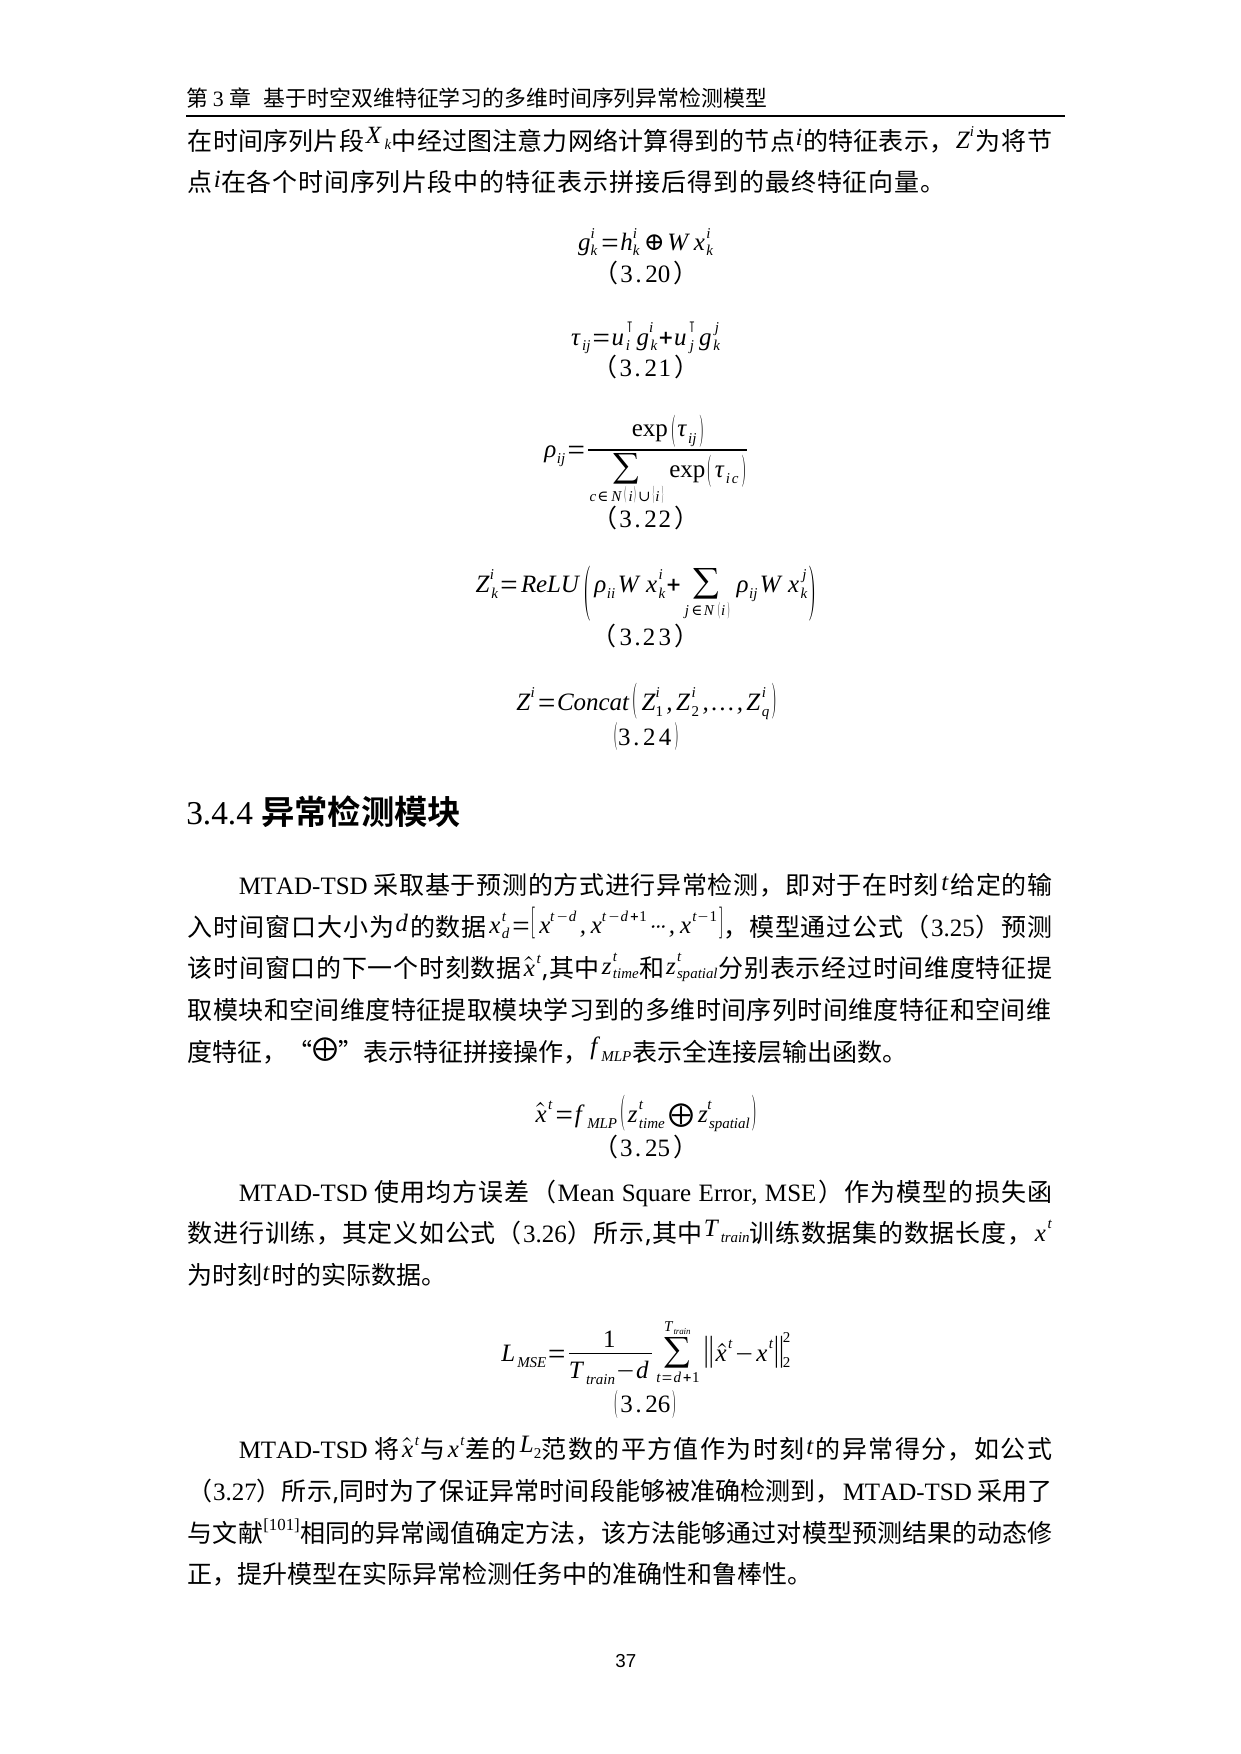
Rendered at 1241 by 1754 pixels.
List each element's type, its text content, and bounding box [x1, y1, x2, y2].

subtitle 异常检测模块 [186, 786, 1065, 834]
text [188, 117, 1053, 200]
text MTAD-TSD采取基于预测的方式进行异常检测，即对于在时刻给定的输入时间窗口大小为的数据，模型通过公式（3.25）预测该时间窗口的下一个时刻数据,其中和分别表示经过时间维度特征提取模块和空间维度特征提取模块学习到的多维时间序列时间维度特征和空间维度特征，“”表示特征拼接操作，表示全连接层输出函数。 [188, 861, 1053, 1069]
text MTAD-TSD使用均方误差（Mean Square Error, MSE）作为模型的损失函数进行训练，其定义如公式（3.26）所示,其中训练数据集的数据长度，为时刻时的实际数据。 [188, 1168, 1053, 1293]
text MTAD-TSD将与差的范数的平方值作为时刻的异常得分，如公式（3.27）所示,同时为了保证异常时间段能够被准确检测到，MTAD-TSD采用了与文献[101]相同的异常阈值确定方法，该方法能够通过对模型预测结果的动态修正，提升模型在实际异常检测任务中的准确性和鲁棒性。 [188, 1426, 1053, 1592]
